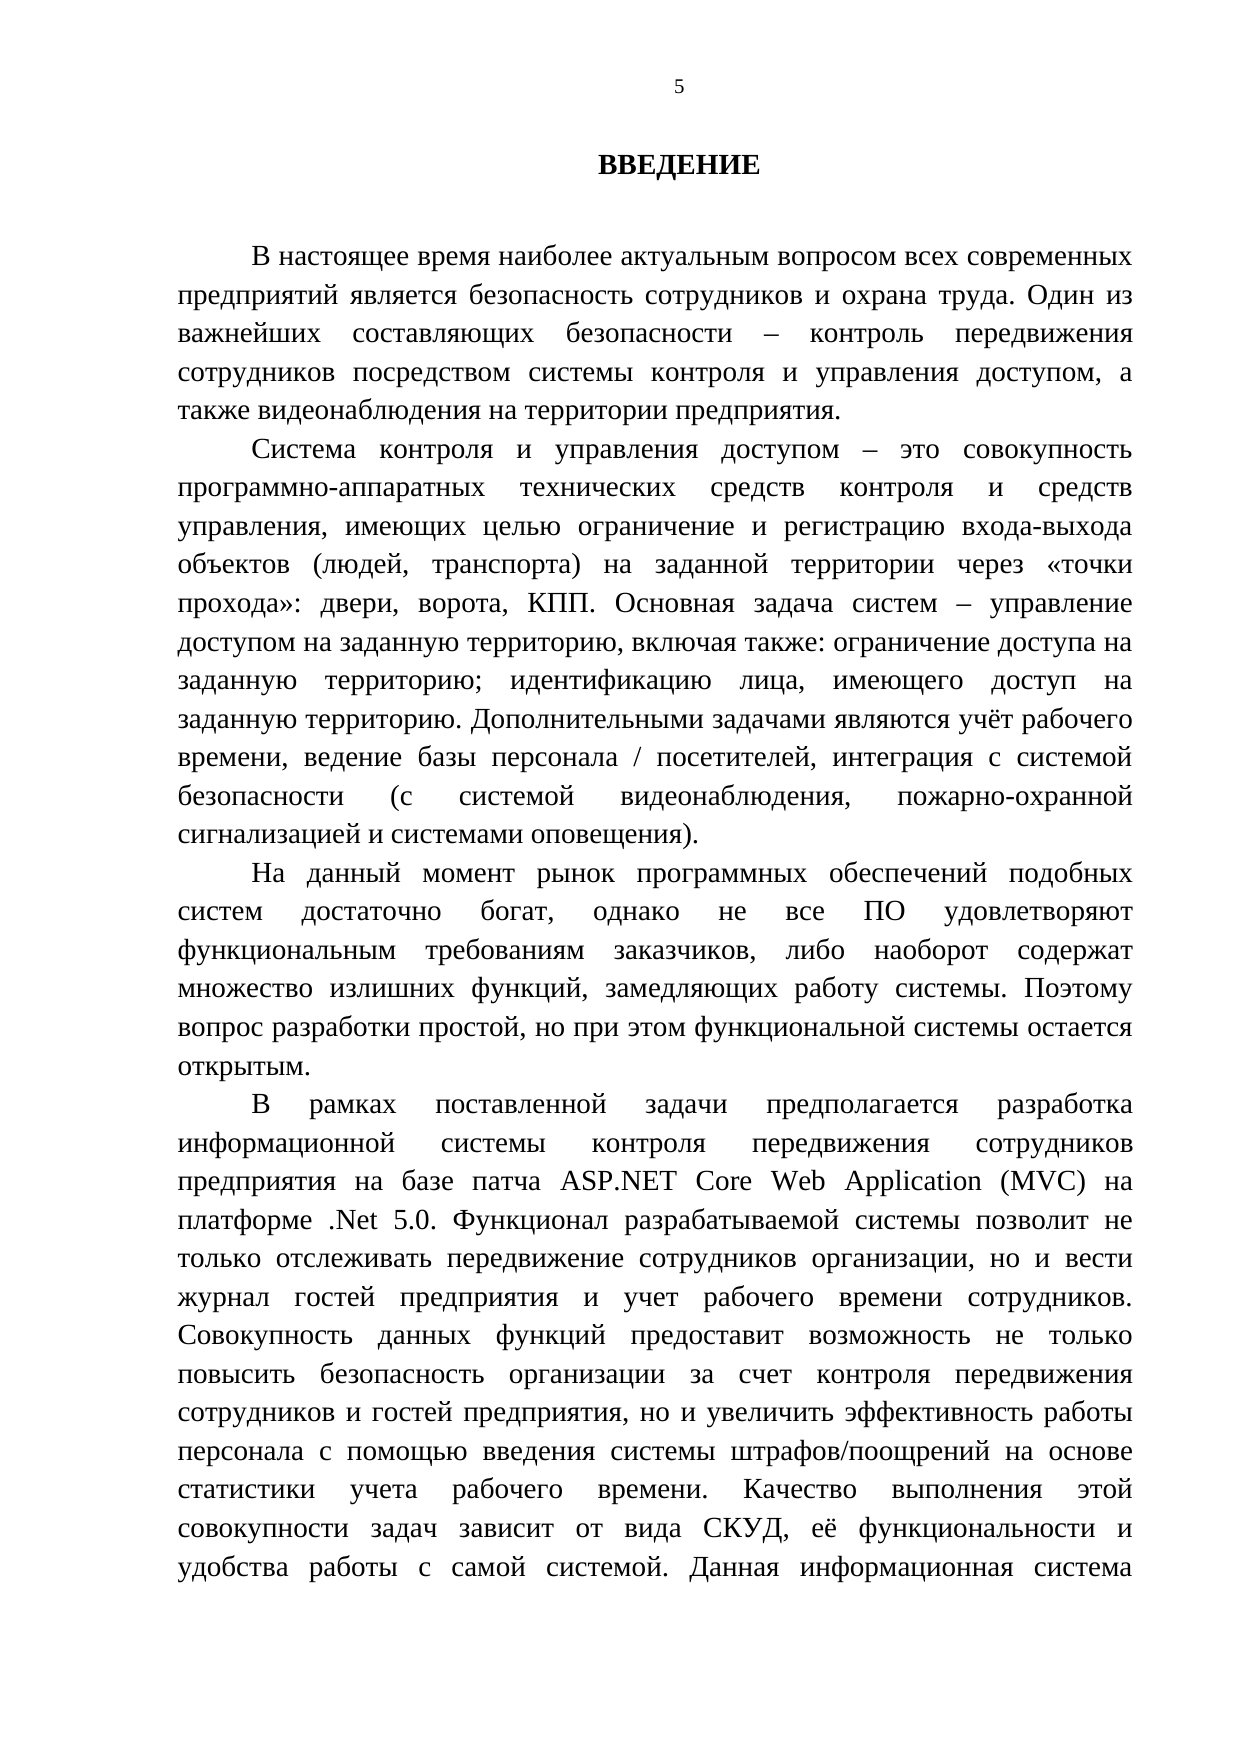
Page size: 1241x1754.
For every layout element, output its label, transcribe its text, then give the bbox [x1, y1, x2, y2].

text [177, 1086, 1133, 1582]
text Система контроля и управления доступом – это совокупность программно-аппаратных технических средств контроля и средств управления, имеющих целью ограничение и регистрацию входа-выхода объектов (людей, транспорта) на заданной территории через «точки прохода»: двери, ворота, КПП. Основная задача систем – управление доступом на заданную территорию, включая также: ограничение доступа на заданную территорию; идентификацию лица, имеющего доступ на заданную территорию. Дополнительными задачами являются учёт рабочего времени, ведение базы персонала / посетителей, интеграция с системой безопасности (с системой видеонаблюдения, пожарно-охранной сигнализацией и системами оповещения). [177, 431, 1133, 850]
text На данный момент рынок программных обеспечений подобных систем достаточно богат, однако не все ПО удовлетворяют функциональным требованиям заказчиков, либо наоборот содержат множество излишних функций, замедляющих работу системы. Поэтому вопрос разработки простой, но при этом функциональной системы остается открытым. [177, 855, 1133, 1081]
text В настоящее время наиболее актуальным вопросом всех современных предприятий является безопасность сотрудников и охрана труда. Один из важнейших составляющих безопасности – контроль передвижения сотрудников посредством системы контроля и управления доступом, а также видеонаблюдения на территории предприятия. [177, 238, 1133, 426]
text ВВЕДЕНИЕ [177, 147, 1181, 181]
